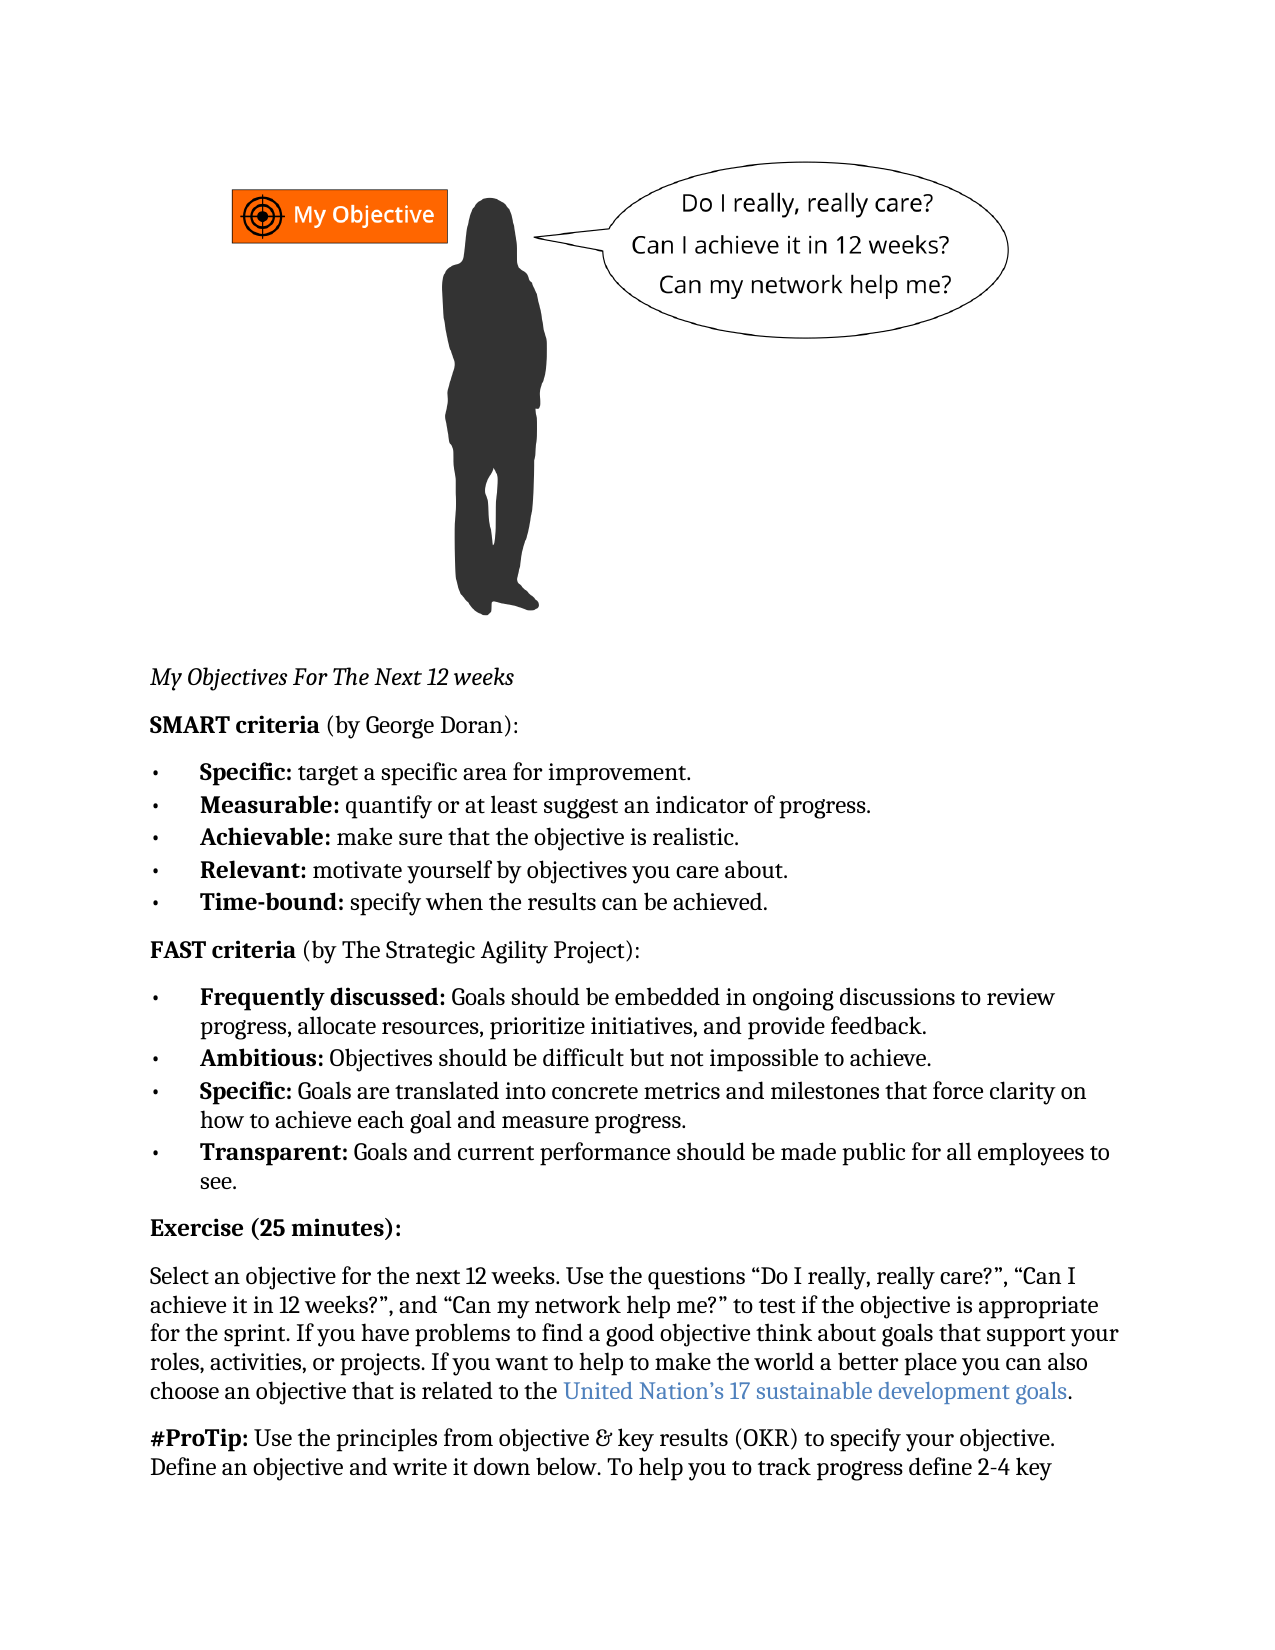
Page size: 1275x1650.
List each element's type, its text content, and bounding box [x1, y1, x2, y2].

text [150, 1424, 1125, 1482]
text SMART criteria (by George Doran): [150, 711, 1125, 739]
text Select an objective for the next 12 weeks. Use the questions “Do I really, really care?”, “Can I achieve it in 12 weeks?”, and “Can my network help me?” to test if the objective is appropriate for the sprint. If you have problems to find a good objective think about goals that support your roles, activities, or projects. If you want to help to make the world a better place you can also choose an objective that is related to the United Nation’s 17 sustainable development goals. [150, 1262, 1125, 1406]
list Relevant: motivate yourself by objectives you care about. [150, 856, 1125, 884]
list Measurable: quantify or at least suggest an indicator of progress. [150, 791, 1125, 819]
list Specific: target a specific area for improvement. [150, 758, 1125, 787]
list Transparent: Goals and current performance should be made public for all employees to see. [150, 1138, 1125, 1196]
text My Objectives For The Next 12 weeks [150, 663, 1125, 692]
list Specific: Goals are translated into concrete metrics and milestones that force clarity on how to achieve each goal and measure progress. [150, 1077, 1125, 1134]
list Time-bound: specify when the results can be achieved. [150, 888, 1125, 917]
text FAST criteria (by The Strategic Agility Project): [150, 936, 1125, 964]
picture [168, 150, 1044, 643]
text Exercise (25 minutes): [150, 1214, 1125, 1243]
list Frequently discussed: Goals should be embedded in ongoing discussions to review progress, allocate resources, prioritize initiatives, and provide feedback. [150, 983, 1125, 1041]
list Achievable: make sure that the objective is realistic. [150, 823, 1125, 852]
list Ambitious: Objectives should be difficult but not impossible to achieve. [150, 1044, 1125, 1073]
